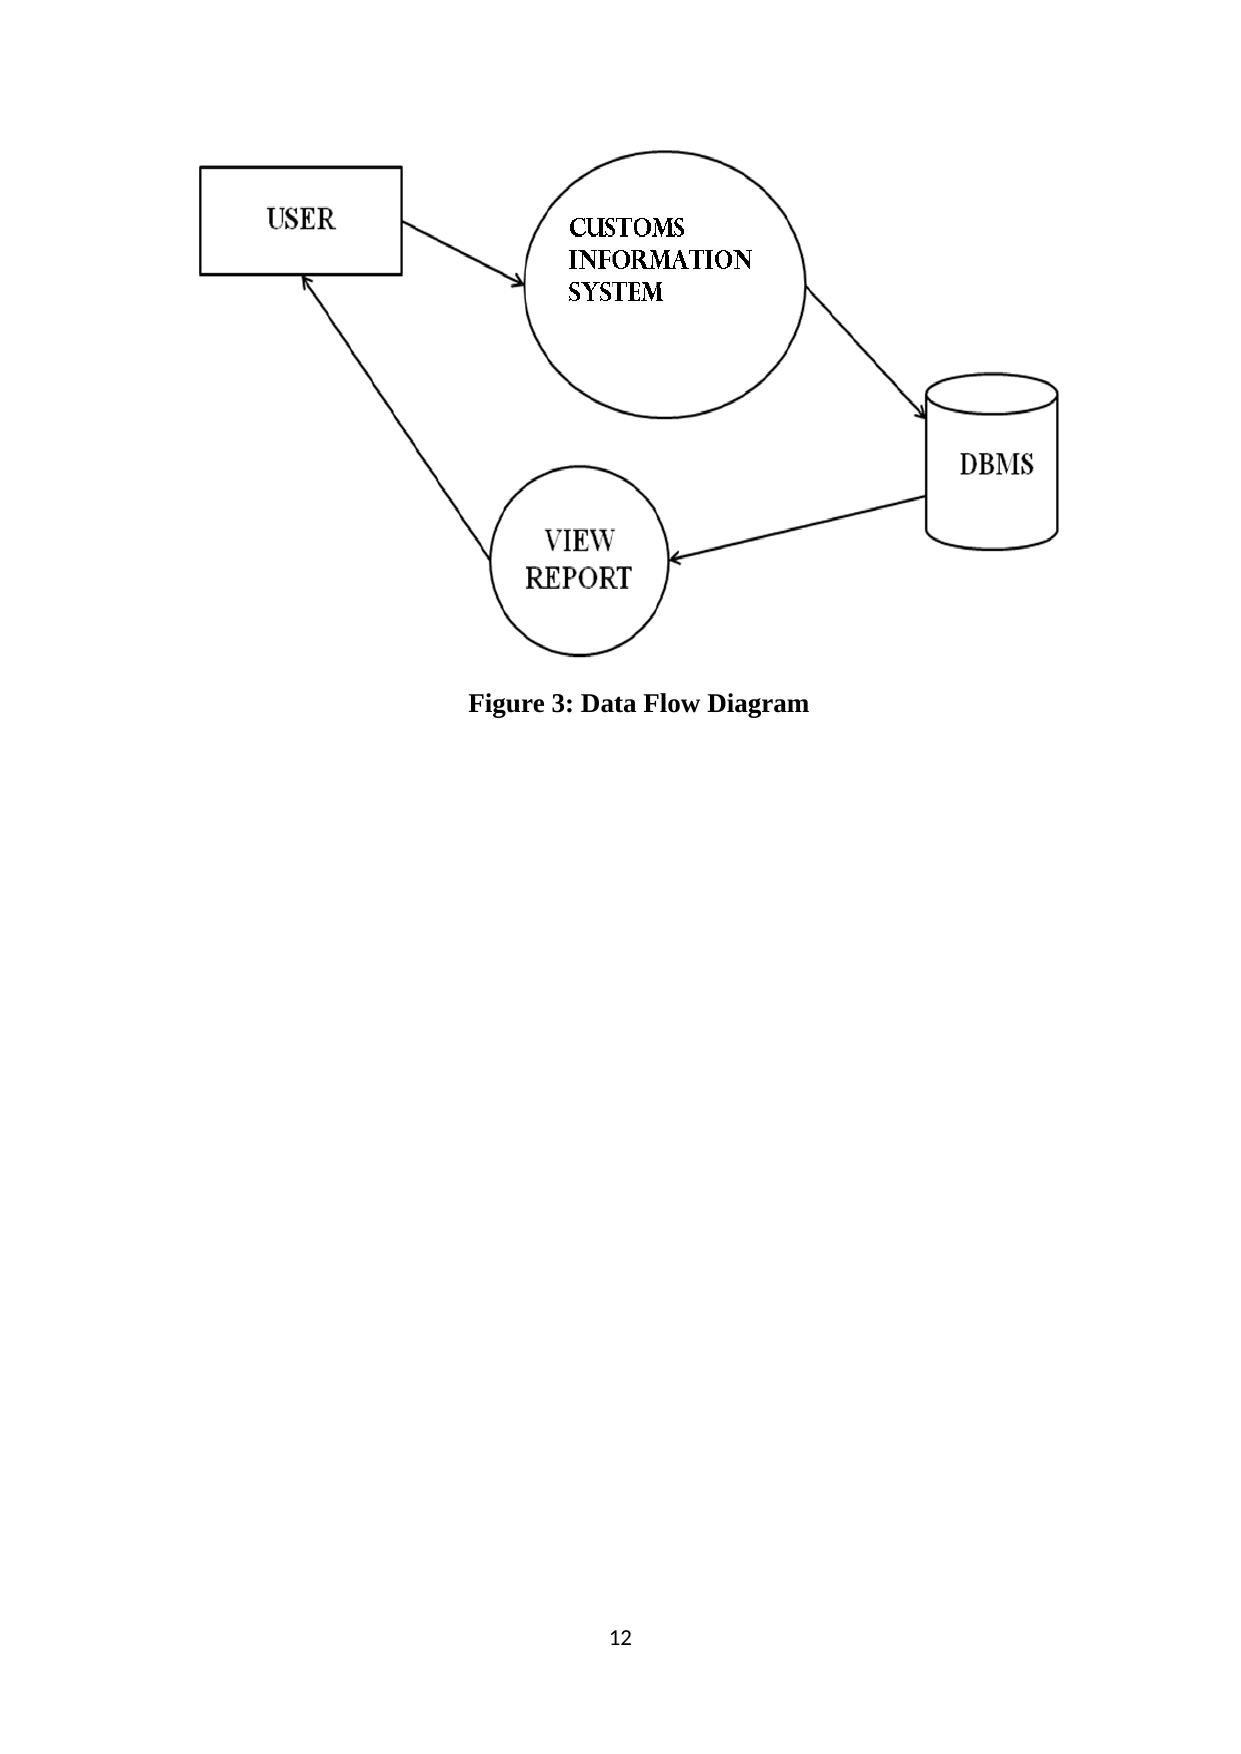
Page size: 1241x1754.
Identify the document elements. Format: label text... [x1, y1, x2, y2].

picture [197, 150, 1081, 672]
